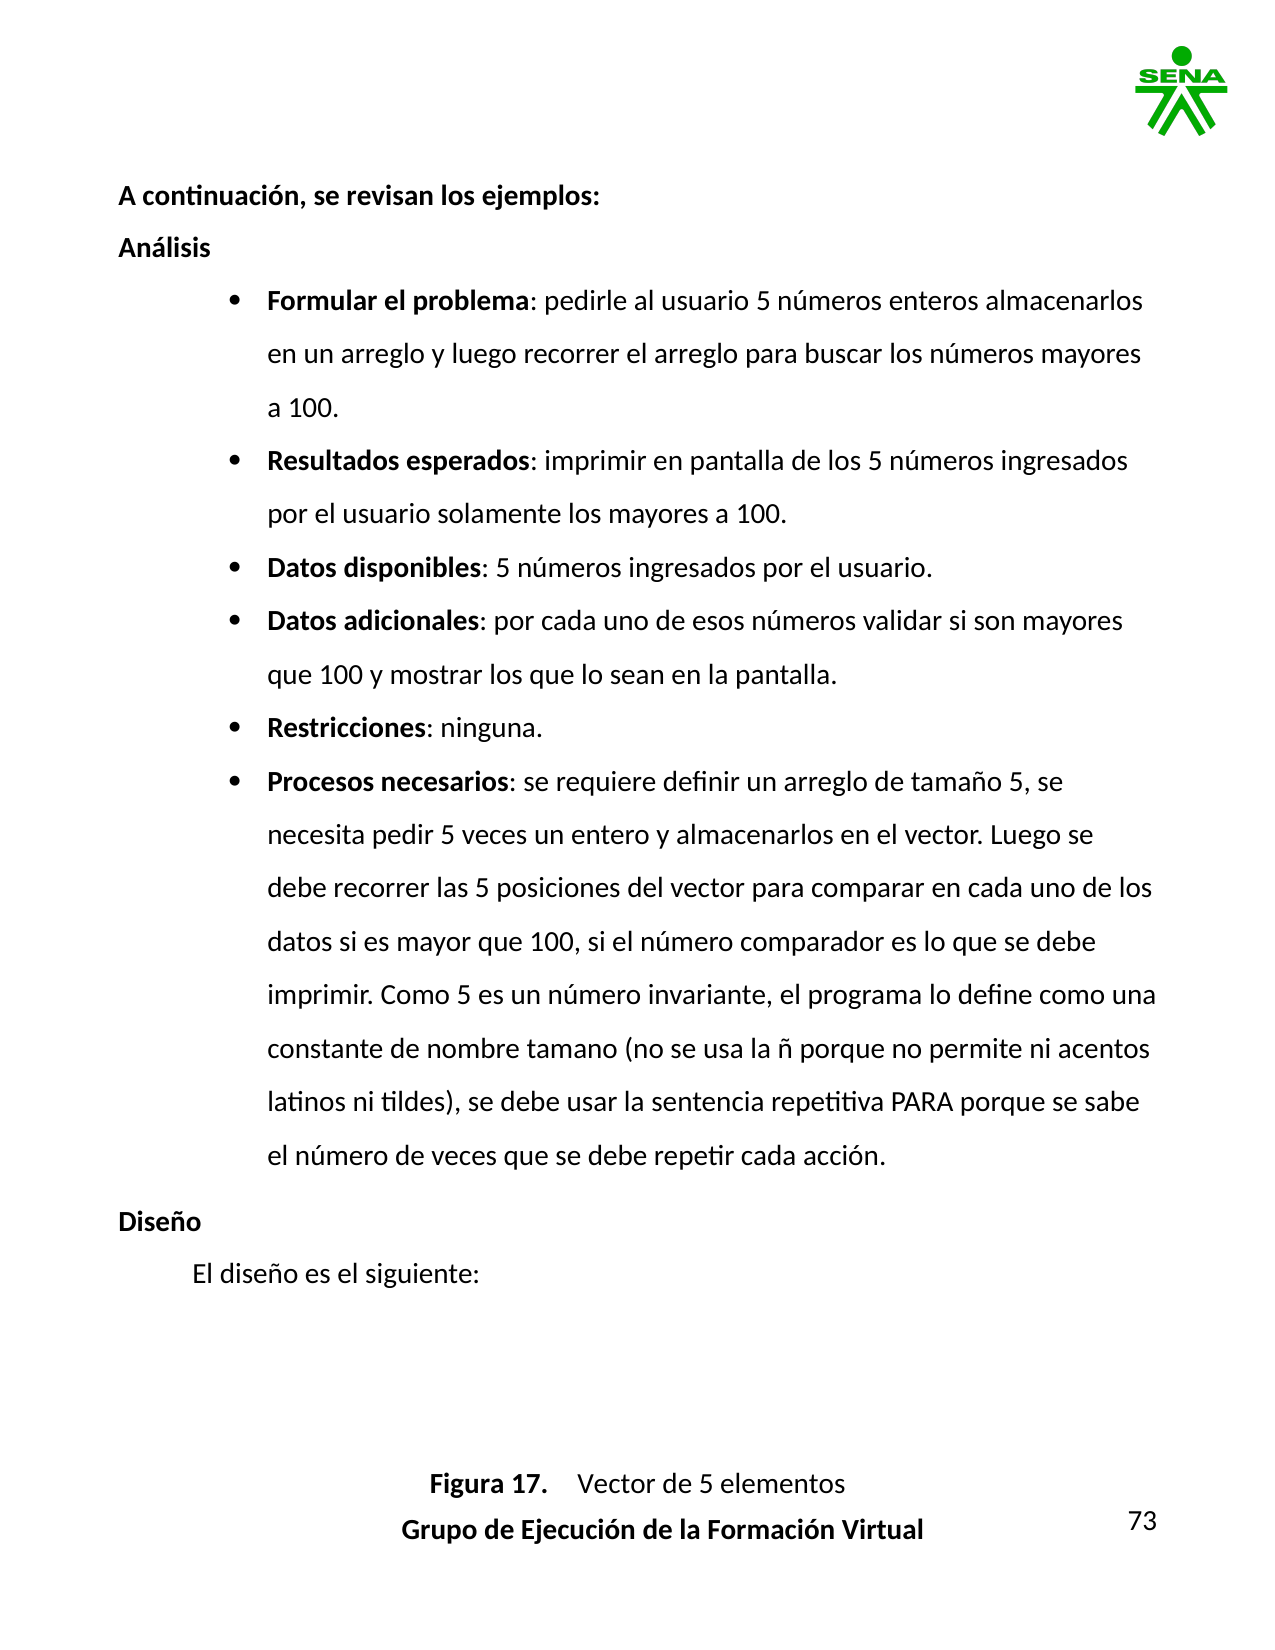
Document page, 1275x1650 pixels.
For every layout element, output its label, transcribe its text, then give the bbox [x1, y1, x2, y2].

list Formular el problema: pedirle al usuario 5 números enteros almacenarlos en un arreglo y luego recorrer el arreglo para buscar los números mayores a 100. [229, 282, 1157, 424]
text Vector de 5 elementos [118, 1465, 1157, 1501]
subtitle Diseño [118, 1203, 1157, 1238]
subtitle Análisis [118, 229, 1157, 265]
subtitle A continuación, se revisan los ejemplos: [118, 177, 1157, 213]
picture [1135, 46, 1228, 136]
list Datos disponibles: 5 números ingresados por el usuario. [229, 549, 1157, 584]
list Resultados esperados: imprimir en pantalla de los 5 números ingresados por el usuario solamente los mayores a 100. [229, 442, 1157, 531]
list Datos adicionales: por cada uno de esos números validar si son mayores que 100 y mostrar los que lo sean en la pantalla. [229, 602, 1157, 691]
list Restricciones: ninguna. [229, 709, 1157, 745]
text El diseño es el siguiente: [118, 1255, 1157, 1291]
list Procesos necesarios: se requiere definir un arreglo de tamaño 5, se necesita pedir 5 veces un entero y almacenarlos en el vector. Luego se debe recorrer las 5 posiciones del vector para comparar en cada uno de los datos si es mayor que 100, si el número comparador es lo que se debe imprimir. Como 5 es un número invariante, el programa lo define como una constante de nombre tamano (no se usa la ñ porque no permite ni acentos latinos ni tildes), se debe usar la sentencia repetitiva PARA porque se sabe el número de veces que se debe repetir cada acción. [229, 763, 1157, 1172]
